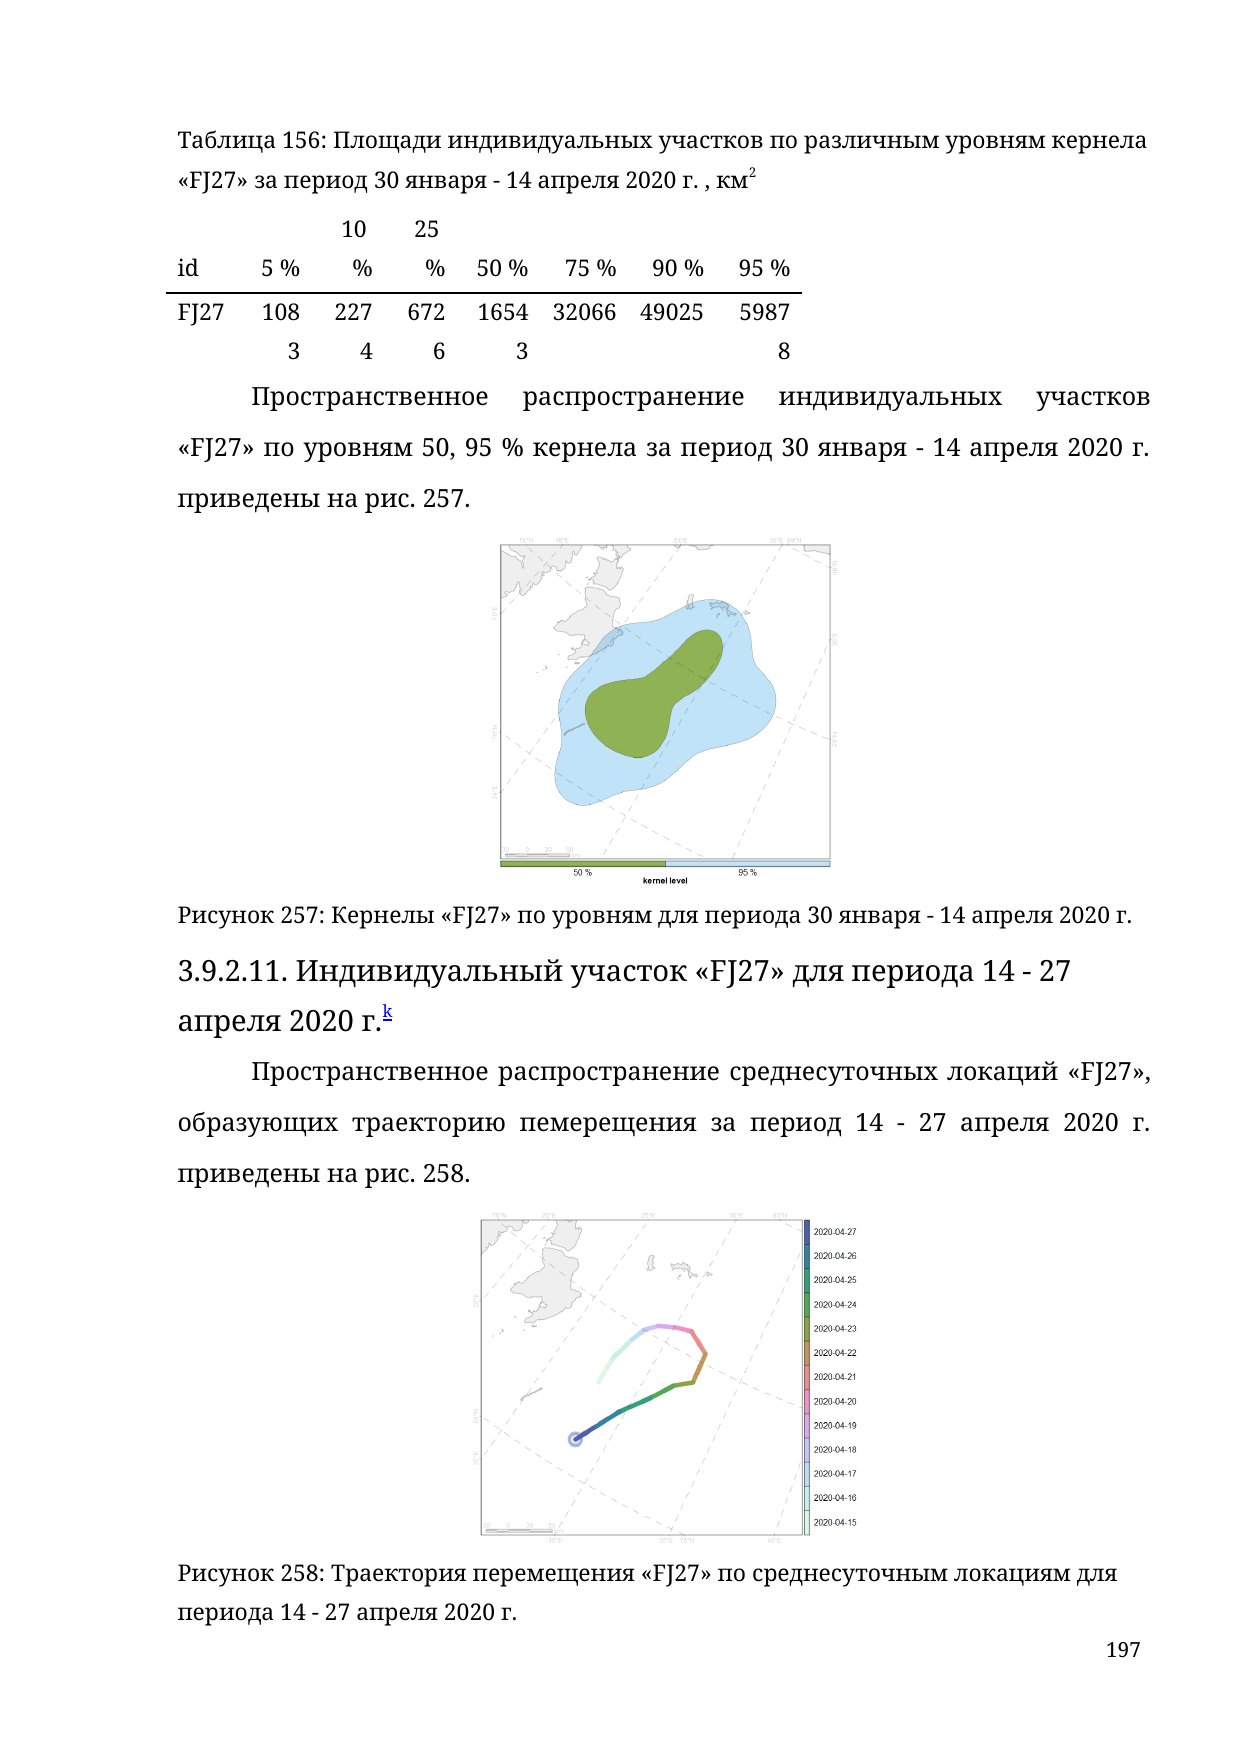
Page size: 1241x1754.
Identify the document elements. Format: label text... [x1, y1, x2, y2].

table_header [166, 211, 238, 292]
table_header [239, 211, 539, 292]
text Рисунок 257: Кернелы «FJ27» по уровням для периода 30 января - 14 апреля 2020 г. [177, 899, 1152, 930]
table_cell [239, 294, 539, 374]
text Пространственное распространение среднесуточных локаций «FJ27», образующих траекторию пемерещения за период 14 - 27 апреля 2020 г. приведены на рис. 258. [177, 1054, 1152, 1190]
text Таблица 156: Площади индивидуальных участков по различным уровням кернела «FJ27» за период 30 января - 14 апреля 2020 г. , км2 [177, 124, 1152, 195]
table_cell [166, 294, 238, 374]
picture [489, 535, 840, 886]
text Пространственное распространение индивидуальных участков «FJ27» по уровням 50, 95 % кернела за период 30 января - 14 апреля 2020 г. приведены на рис. 257. [177, 379, 1152, 515]
text Рисунок 258: Траектория перемещения «FJ27» по среднесуточным локациям для периода 14 - 27 апреля 2020 г. [177, 1557, 1152, 1627]
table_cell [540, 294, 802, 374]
picture [470, 1210, 859, 1545]
subtitle Индивидуальный участок «FJ27» для периода 14 - 27 апреля 2020 г.k [177, 950, 1152, 1039]
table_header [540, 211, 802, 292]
